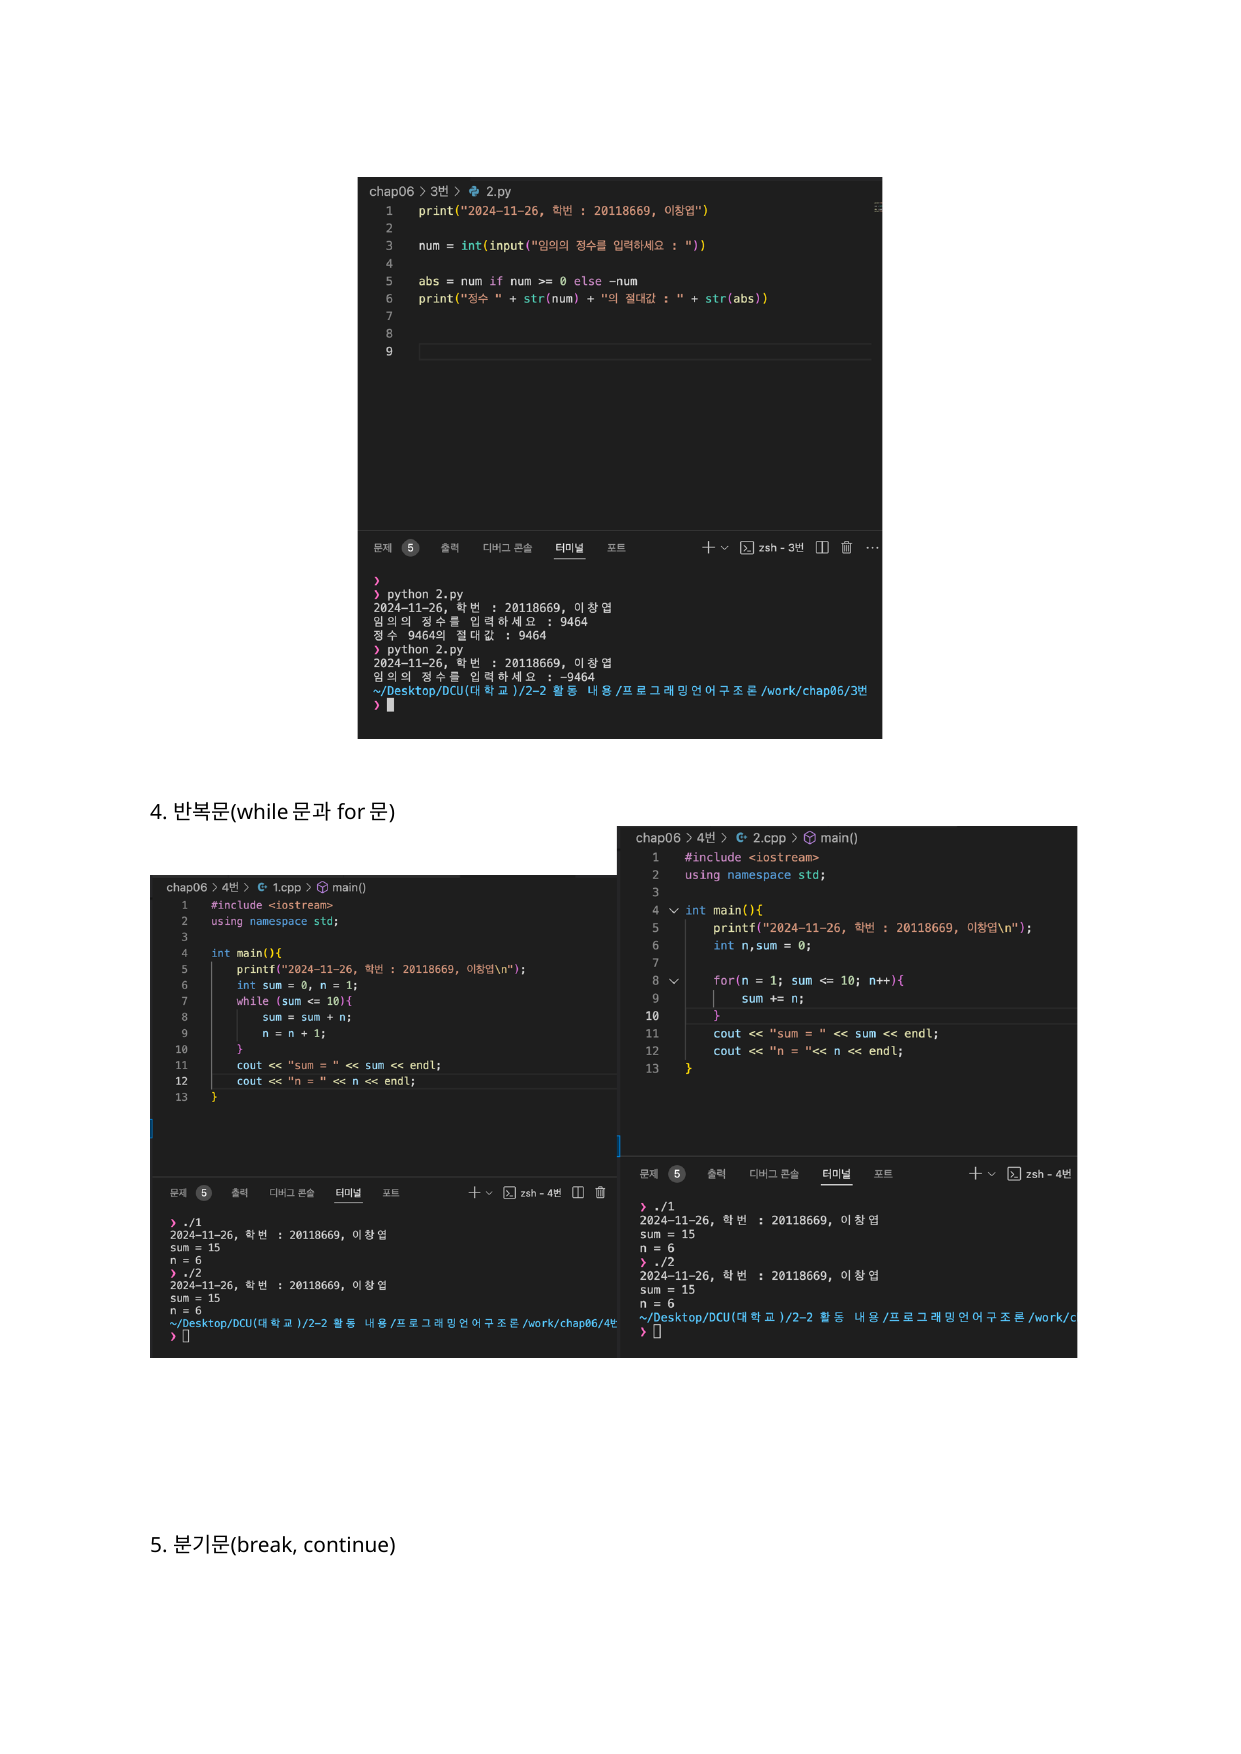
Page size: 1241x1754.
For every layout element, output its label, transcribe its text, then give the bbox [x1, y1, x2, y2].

picture [150, 826, 1078, 1358]
picture [357, 177, 883, 739]
text 5. 분기문(break, continue) [150, 1528, 1090, 1558]
text 4. 반복문(while문과 for문) [150, 796, 1090, 826]
